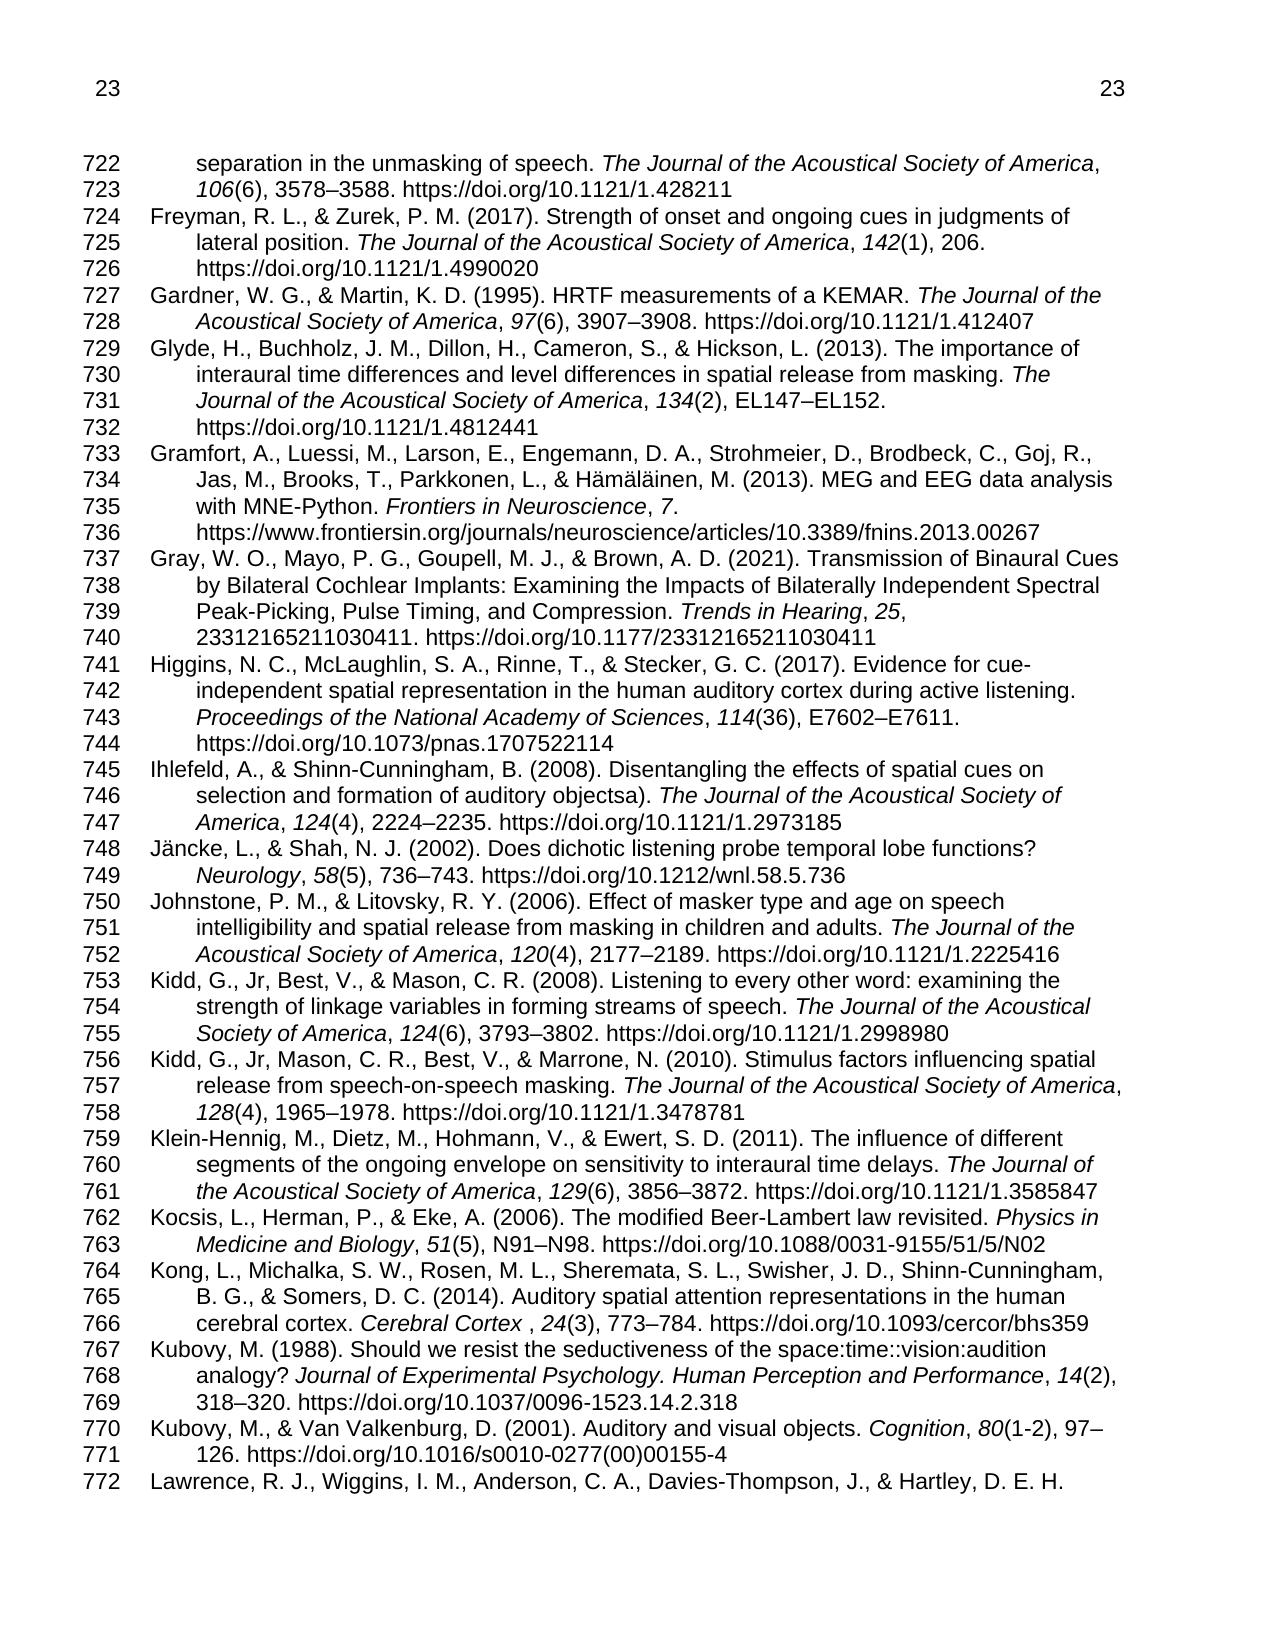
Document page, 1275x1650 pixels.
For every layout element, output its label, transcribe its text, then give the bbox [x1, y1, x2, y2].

text Gardner, W. G., & Martin, K. D. (1995). HRTF measurements of a KEMAR. The Journal of the Acoustical Society of America, 97(6), 3907–3908. https://doi.org/10.1121/1.412407 [150, 282, 1125, 334]
text Jäncke, L., & Shah, N. J. (2002). Does dichotic listening probe temporal lobe functions? Neurology, 58(5), 736–743. https://doi.org/10.1212/wnl.58.5.736 [150, 835, 1125, 888]
text Higgins, N. C., McLaughlin, S. A., Rinne, T., & Stecker, G. C. (2017). Evidence for cue-independent spatial representation in the human auditory cortex during active listening. Proceedings of the National Academy of Sciences, 114(36), E7602–E7611. https://doi.org/10.1073/pnas.1707522114 [150, 651, 1125, 756]
text Kidd, G., Jr, Best, V., & Mason, C. R. (2008). Listening to every other word: examining the strength of linkage variables in forming streams of speech. The Journal of the Acoustical Society of America, 124(6), 3793–3802. https://doi.org/10.1121/1.2998980 [150, 967, 1125, 1046]
text Freyman, R. L., & Zurek, P. M. (2017). Strength of onset and ongoing cues in judgments of lateral position. The Journal of the Acoustical Society of America, 142(1), 206. https://doi.org/10.1121/1.4990020 [150, 203, 1125, 282]
text Gramfort, A., Luessi, M., Larson, E., Engemann, D. A., Strohmeier, D., Brodbeck, C., Goj, R., Jas, M., Brooks, T., Parkkonen, L., & Hämäläinen, M. (2013). MEG and EEG data analysis with MNE-Python. Frontiers in Neuroscience, 7. https://www.frontiersin.org/journals/neuroscience/articles/10.3389/fnins.2013.00267 [150, 440, 1125, 545]
text Kong, L., Michalka, S. W., Rosen, M. L., Sheremata, S. L., Swisher, J. D., Shinn-Cunningham, B. G., & Somers, D. C. (2014). Auditory spatial attention representations in the human cerebral cortex. Cerebral Cortex , 24(3), 773–784. https://doi.org/10.1093/cercor/bhs359 [150, 1257, 1125, 1336]
text Gray, W. O., Mayo, P. G., Goupell, M. J., & Brown, A. D. (2021). Transmission of Binaural Cues by Bilateral Cochlear Implants: Examining the Impacts of Bilaterally Independent Spectral Peak-Picking, Pulse Timing, and Compression. Trends in Hearing, 25, 23312165211030411. https://doi.org/10.1177/23312165211030411 [150, 545, 1125, 651]
text Johnstone, P. M., & Litovsky, R. Y. (2006). Effect of masker type and age on speech intelligibility and spatial release from masking in children and adults. The Journal of the Acoustical Society of America, 120(4), 2177–2189. https://doi.org/10.1121/1.2225416 [150, 888, 1125, 967]
text Kocsis, L., Herman, P., & Eke, A. (2006). The modified Beer-Lambert law revisited. Physics in Medicine and Biology, 51(5), N91–N98. https://doi.org/10.1088/0031-9155/51/5/N02 [150, 1204, 1125, 1257]
text Klein-Hennig, M., Dietz, M., Hohmann, V., & Ewert, S. D. (2011). The influence of different segments of the ongoing envelope on sensitivity to interaural time delays. The Journal of the Acoustical Society of America, 129(6), 3856–3872. https://doi.org/10.1121/1.3585847 [150, 1125, 1125, 1204]
text Kubovy, M., & Van Valkenburg, D. (2001). Auditory and visual objects. Cognition, 80(1-2), 97–126. https://doi.org/10.1016/s0010-0277(00)00155-4 [150, 1415, 1125, 1468]
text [150, 150, 1125, 203]
text Ihlefeld, A., & Shinn-Cunningham, B. (2008). Disentangling the effects of spatial cues on selection and formation of auditory objectsa). The Journal of the Acoustical Society of America, 124(4), 2224–2235. https://doi.org/10.1121/1.2973185 [150, 756, 1125, 835]
text Glyde, H., Buchholz, J. M., Dillon, H., Cameron, S., & Hickson, L. (2013). The importance of interaural time differences and level differences in spatial release from masking. The Journal of the Acoustical Society of America, 134(2), EL147–EL152. https://doi.org/10.1121/1.4812441 [150, 334, 1125, 440]
text Kidd, G., Jr, Mason, C. R., Best, V., & Marrone, N. (2010). Stimulus factors influencing spatial release from speech-on-speech masking. The Journal of the Acoustical Society of America, 128(4), 1965–1978. https://doi.org/10.1121/1.3478781 [150, 1046, 1125, 1125]
text Kubovy, M. (1988). Should we resist the seductiveness of the space:time::vision:audition analogy? Journal of Experimental Psychology. Human Perception and Performance, 14(2), 318–320. https://doi.org/10.1037/0096-1523.14.2.318 [150, 1336, 1125, 1415]
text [150, 1468, 1125, 1494]
